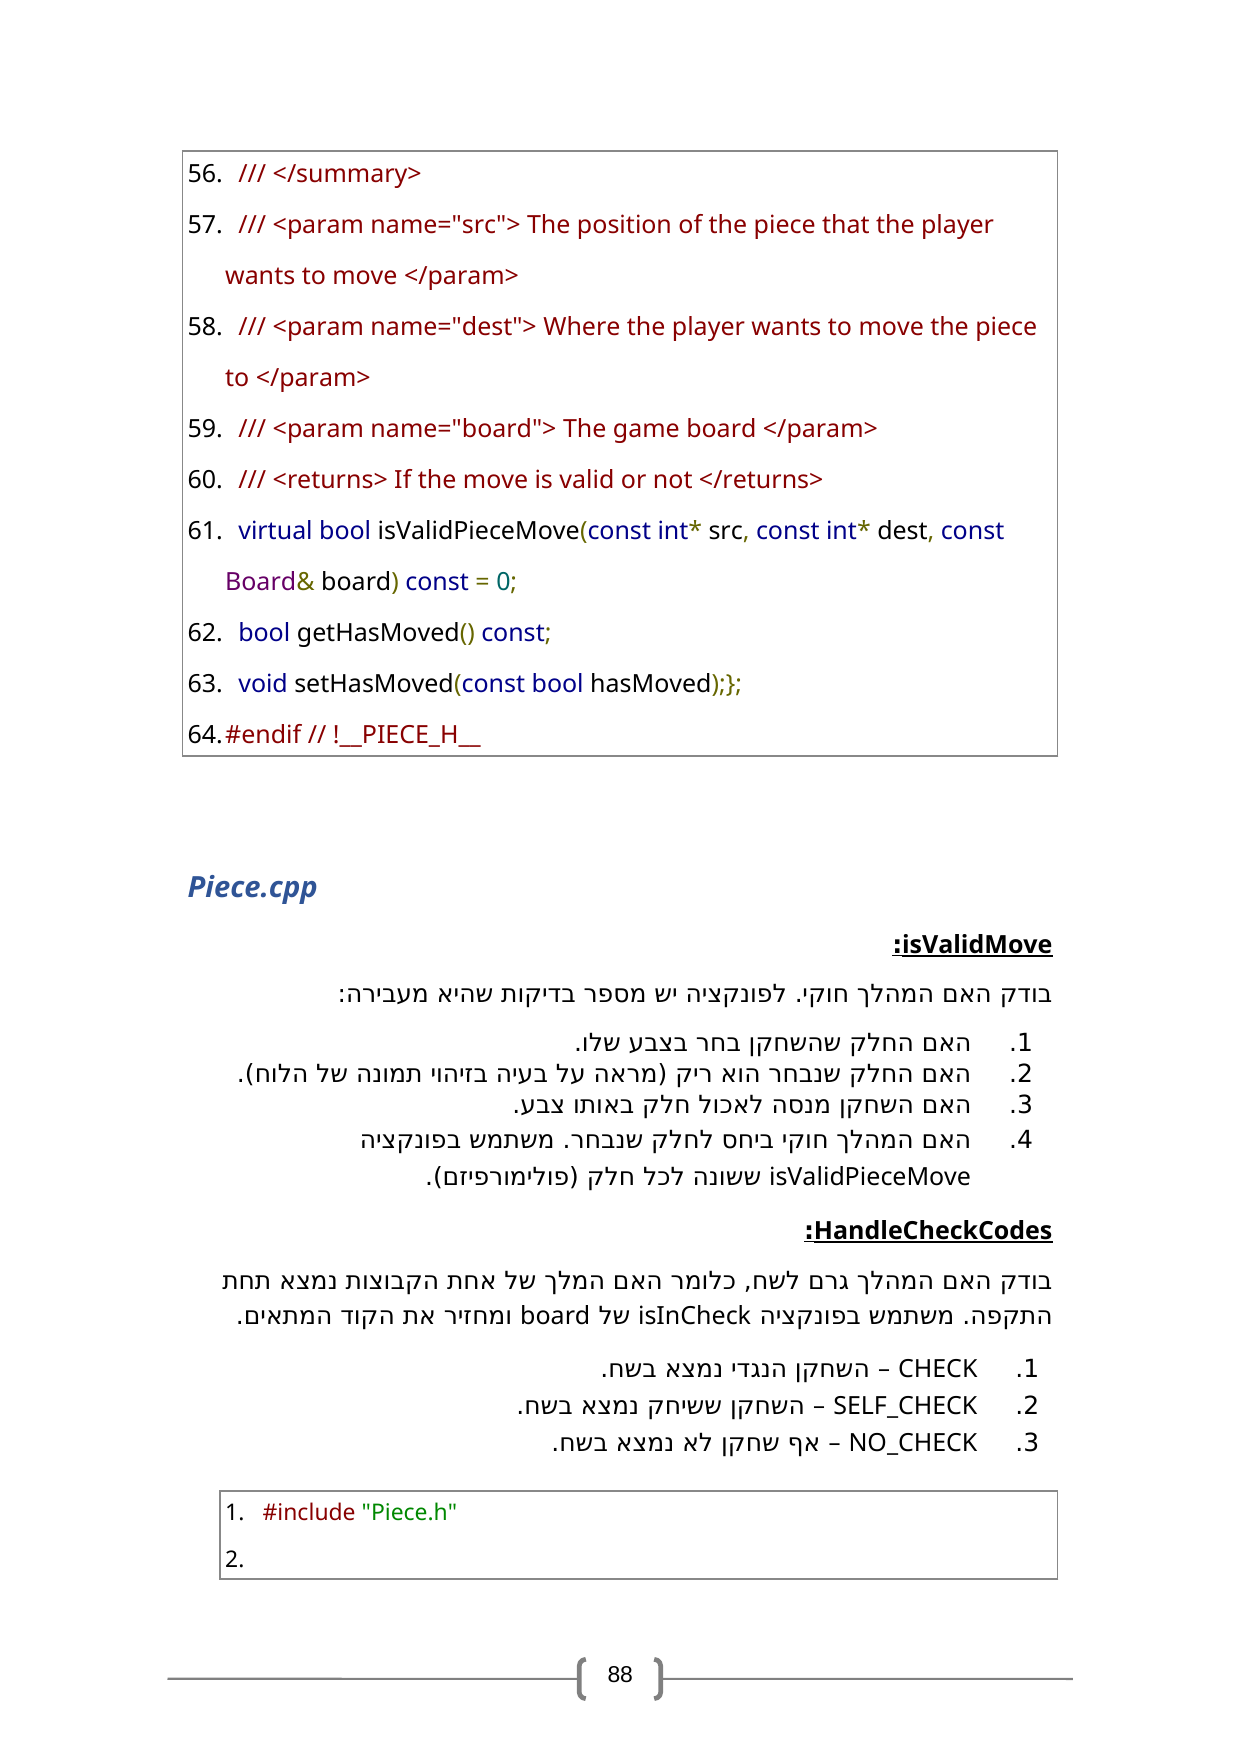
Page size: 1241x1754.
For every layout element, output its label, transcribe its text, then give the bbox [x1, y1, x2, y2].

list #include "Piece.h" [221, 1492, 1057, 1527]
list האם החלק שהשחקן בחר בצבע שלו. [187, 1028, 1009, 1057]
list האם המהלך חוקי ביחס לחלק שנבחר. משתמש בפונקציה isValidPieceMove ששונה לכל חלק (פולימורפיזם). [187, 1122, 1009, 1193]
list /// </summary> [183, 152, 1057, 190]
list CHECK – השחקן הנגדי נמצא בשח. [187, 1351, 1015, 1385]
list האם החלק שנבחר הוא ריק (מראה על בעיה בזיהוי תמונה של הלוח). [187, 1059, 1009, 1088]
text בודק האם המהלך חוקי. לפונקציה יש מספר בדיקות שהיא מעבירה: [187, 980, 1053, 1009]
list SELF_CHECK – השחקן ששיחק נמצא בשח. [187, 1387, 1015, 1422]
list bool getHasMoved() const; [183, 609, 1057, 649]
text HandleCheckCodes: [187, 1212, 1053, 1246]
list /// <param name="dest"> Where the player wants to move the piece to </param> [183, 303, 1057, 394]
list /// <param name="src"> The position of the piece that the player wants to move </param> [183, 201, 1057, 292]
list האם השחקן מנסה לאכול חלק באותו צבע. [187, 1091, 1009, 1120]
list void setHasMoved(const bool hasMoved);}; [183, 660, 1057, 700]
subtitle Piece.cpp [187, 867, 1053, 906]
text isValidMove: [187, 926, 1053, 960]
text בודק האם המהלך גרם לשח, כלומר האם המלך של אחת הקבוצות נמצא תחת התקפה. משתמש בפונקציה isInCheck של board ומחזיר את הקוד המתאים. [187, 1266, 1053, 1331]
list virtual bool isValidPieceMove(const int* src, const int* dest, const Board& board) const = 0; [183, 507, 1057, 598]
list #endif // !__PIECE_H__ [183, 711, 1057, 755]
list /// <param name="board"> The game board </param> [183, 405, 1057, 445]
list /// <returns> If the move is valid or not </returns> [183, 456, 1057, 496]
list NO_CHECK – אף שחקן לא נמצא בשח. [187, 1424, 1015, 1458]
